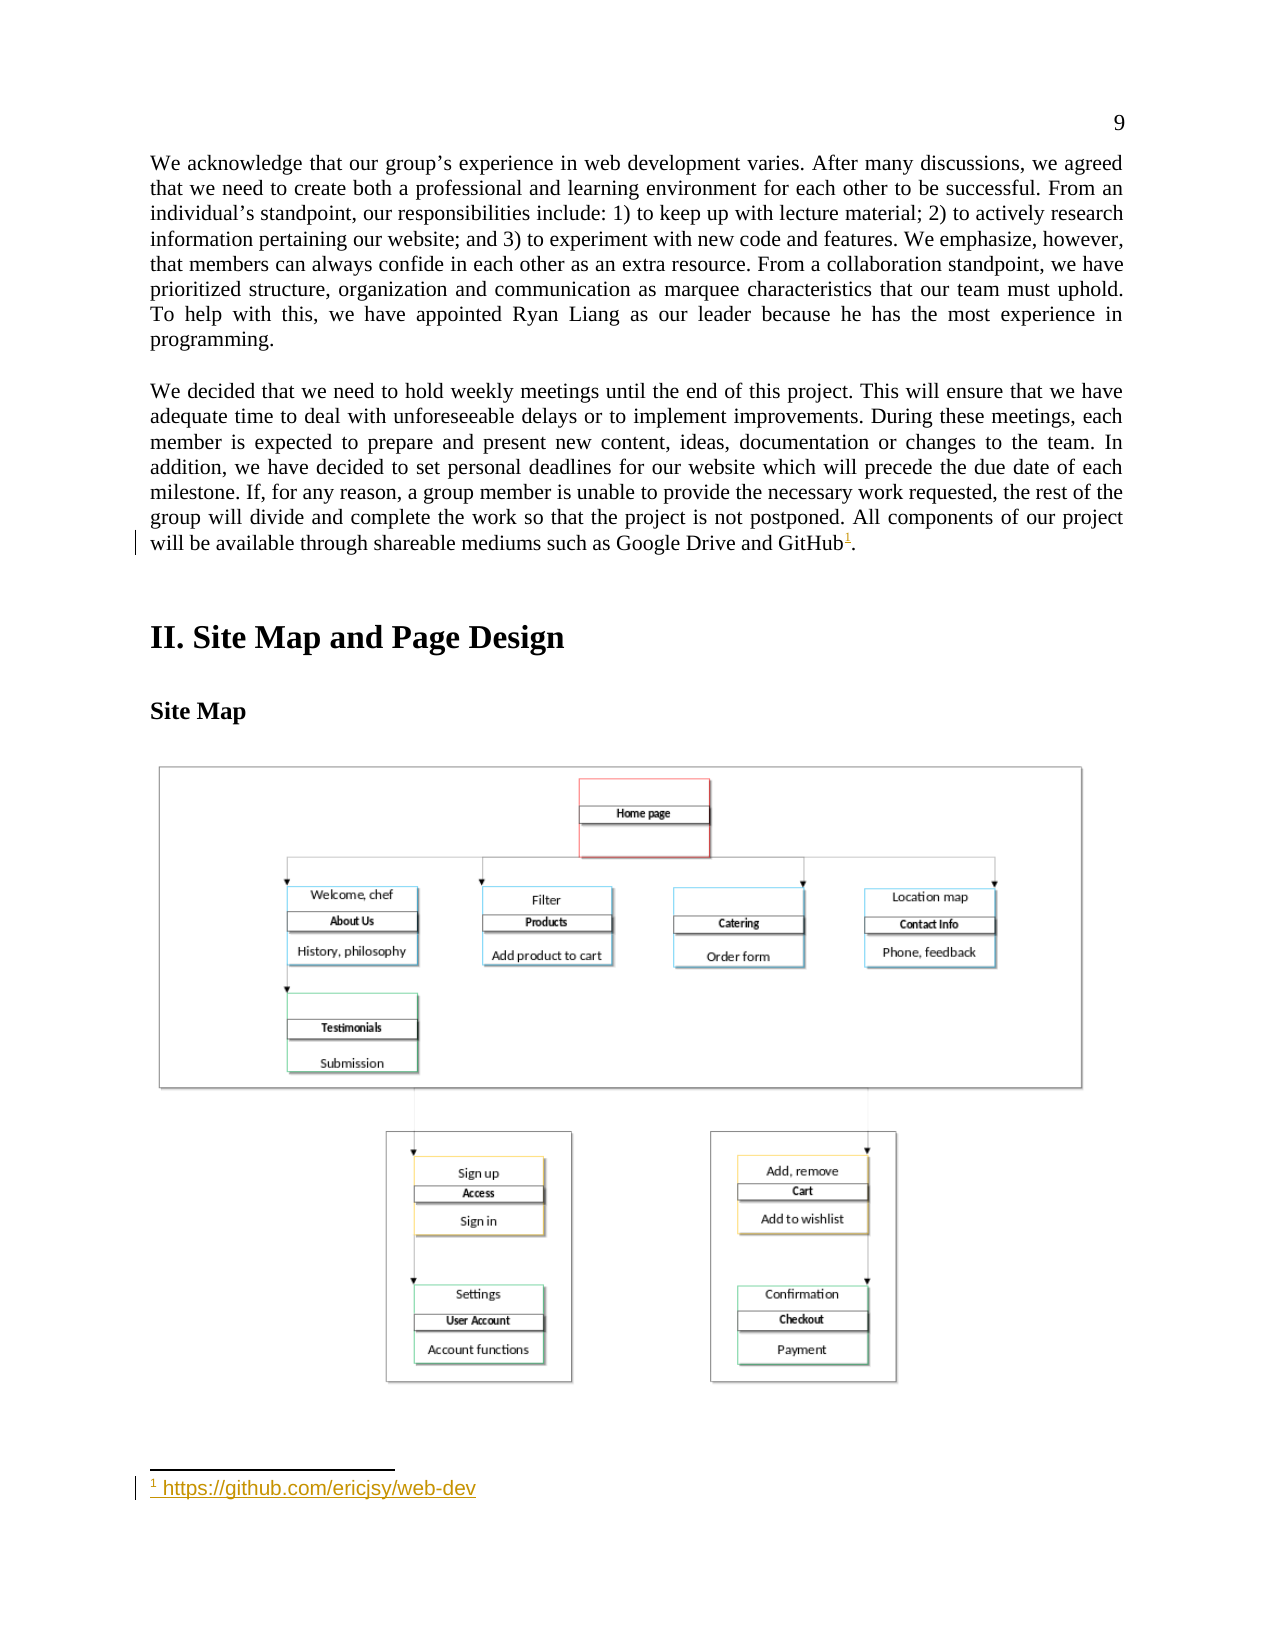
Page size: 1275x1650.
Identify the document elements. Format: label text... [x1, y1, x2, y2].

subtitle II. Site Map and Page Design [150, 618, 1125, 656]
text We acknowledge that our group’s experience in web development varies. After many discussions, we agreed that we need to create both a professional and learning environment for each other to be successful. From an individual’s standpoint, our responsibilities include: 1) to keep up with lecture material; 2) to actively research information pertaining our website; and 3) to experiment with new code and features. We emphasize, however, that members can always confide in each other as an extra resource. From a collaboration standpoint, we have prioritized structure, organization and communication as marquee characteristics that our team must uphold. To help with this, we have appointed Ryan Liang as our leader because he has the most experience in programming. [150, 150, 1125, 352]
text We decided that we need to hold weekly meetings until the end of this project. This will ensure that we have adequate time to deal with unforeseeable delays or to implement improvements. During these meetings, each member is expected to prepare and present new content, ideas, documentation or changes to the team. In addition, we have decided to set personal deadlines for our website which will precede the due date of each milestone. If, for any reason, a group member is unable to provide the necessary work requested, the rest of the group will divide and complete the work so that the project is not postponed. All components of our project will be available through shareable mediums such as Google Drive and GitHub. [150, 378, 1125, 555]
subtitle Site Map [150, 696, 1125, 724]
